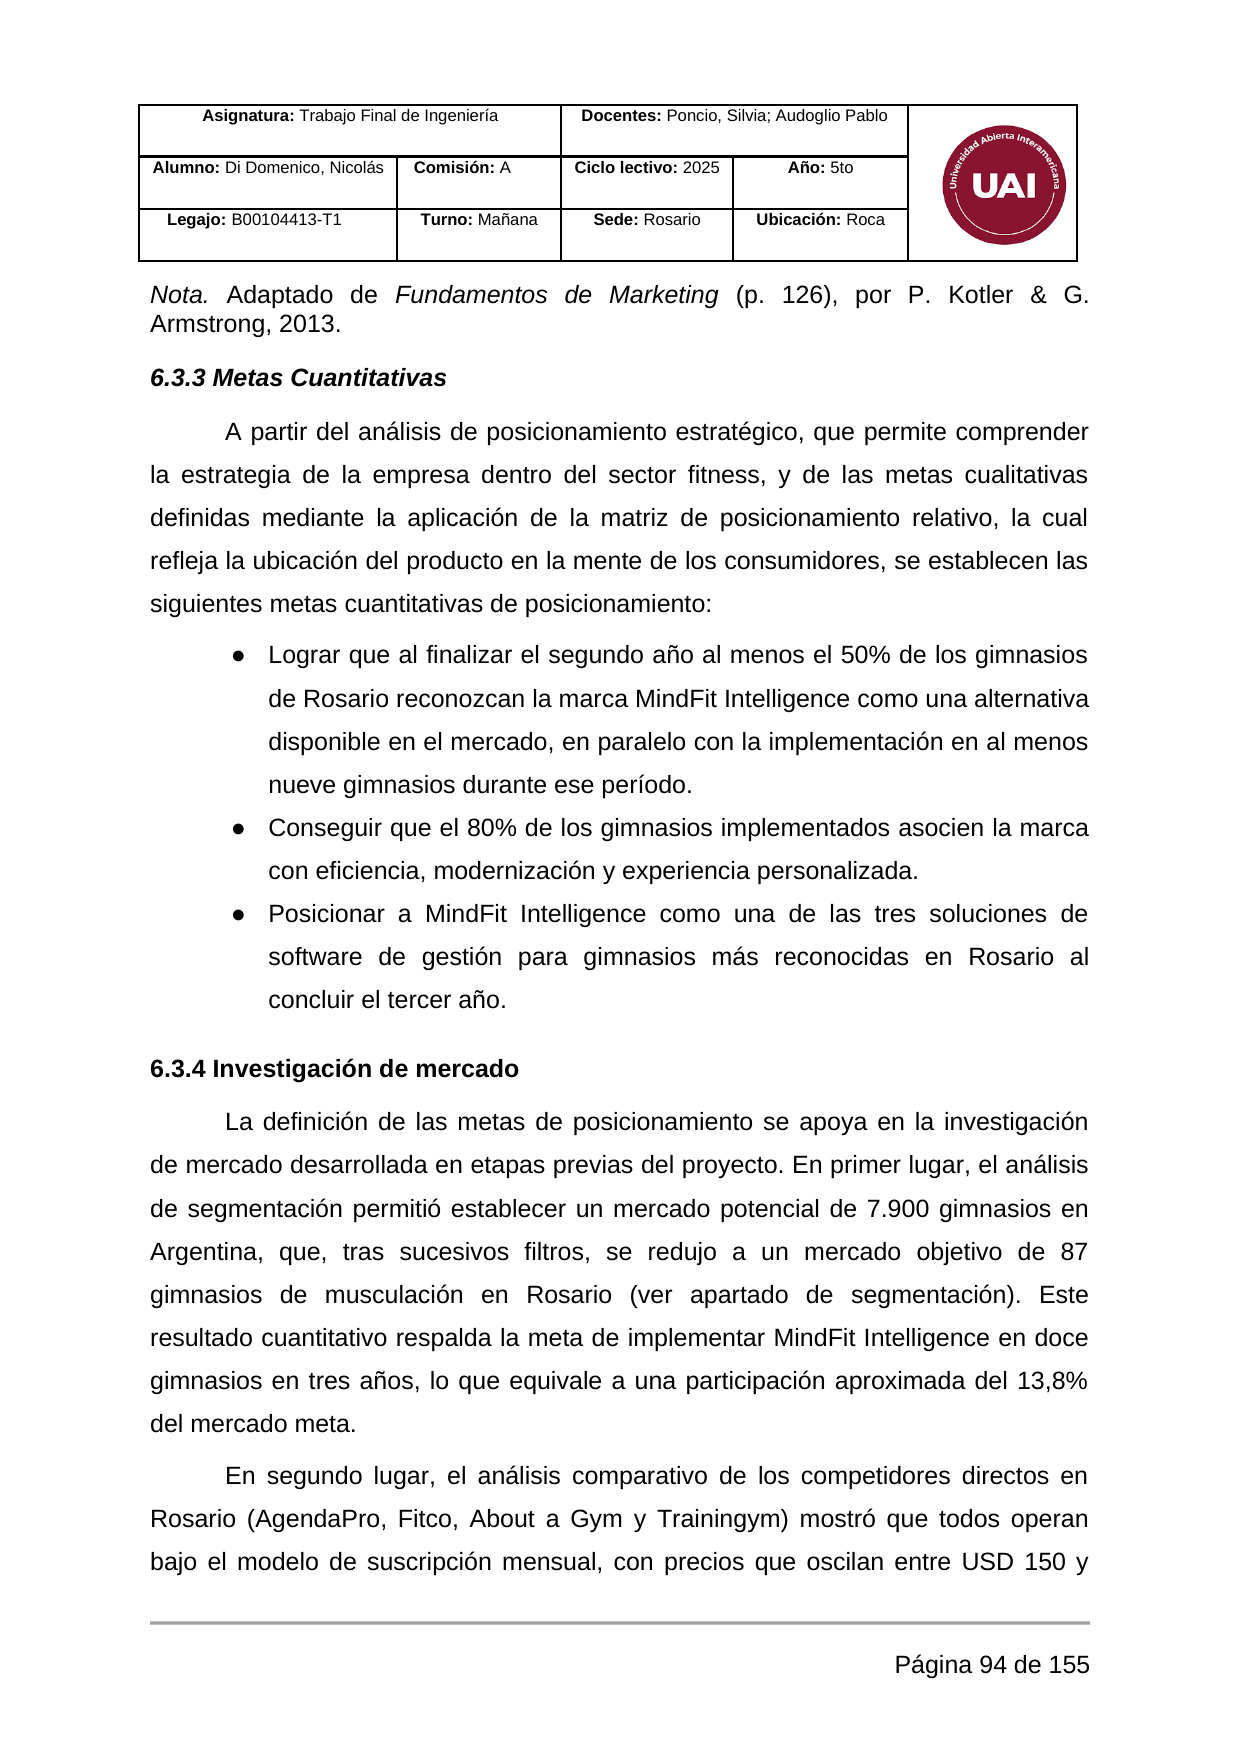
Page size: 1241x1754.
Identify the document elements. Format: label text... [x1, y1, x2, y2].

list Conseguir que el 80% de los gimnasios implementados asocien la marca con eficiencia, modernización y experiencia personalizada. [231, 813, 1090, 885]
list Lograr que al finalizar el segundo año al menos el 50% de los gimnasios de Rosario reconozcan la marca MindFit Intelligence como una alternativa disponible en el mercado, en paralelo con la implementación en al menos nueve gimnasios durante ese período. [231, 641, 1090, 799]
subtitle 6.3.3 Metas Cuantitativas [150, 363, 1090, 392]
text La definición de las metas de posicionamiento se apoya en la investigación de mercado desarrollada en etapas previas del proyecto. En primer lugar, el análisis de segmentación permitió establecer un mercado potencial de 7.900 gimnasios en Argentina, que, tras sucesivos filtros, se redujo a un mercado objetivo de 87 gimnasios de musculación en Rosario (ver apartado de segmentación). Este resultado cuantitativo respalda la meta de implementar MindFit Intelligence en doce gimnasios en tres años, lo que equivale a una participación aproximada del 13,8% del mercado meta. [150, 1107, 1090, 1438]
text Nota. Adaptado de Fundamentos de Marketing (p. 126), por P. Kotler & G. Armstrong, 2013. [150, 150, 1090, 338]
picture [939, 118, 1068, 150]
text A partir del análisis de posicionamiento estratégico, que permite comprender la estrategia de la empresa dentro del sector fitness, y de las metas cualitativas definidas mediante la aplicación de la matriz de posicionamiento relativo, la cual refleja la ubicación del producto en la mente de los consumidores, se establecen las siguientes metas cuantitativas de posicionamiento: [150, 417, 1090, 618]
list Posicionar a MindFit Intelligence como una de las tres soluciones de software de gestión para gimnasios más reconocidas en Rosario al concluir el tercer año. [231, 899, 1090, 1014]
text 6.3.4 Investigación de mercado [150, 1054, 1090, 1082]
